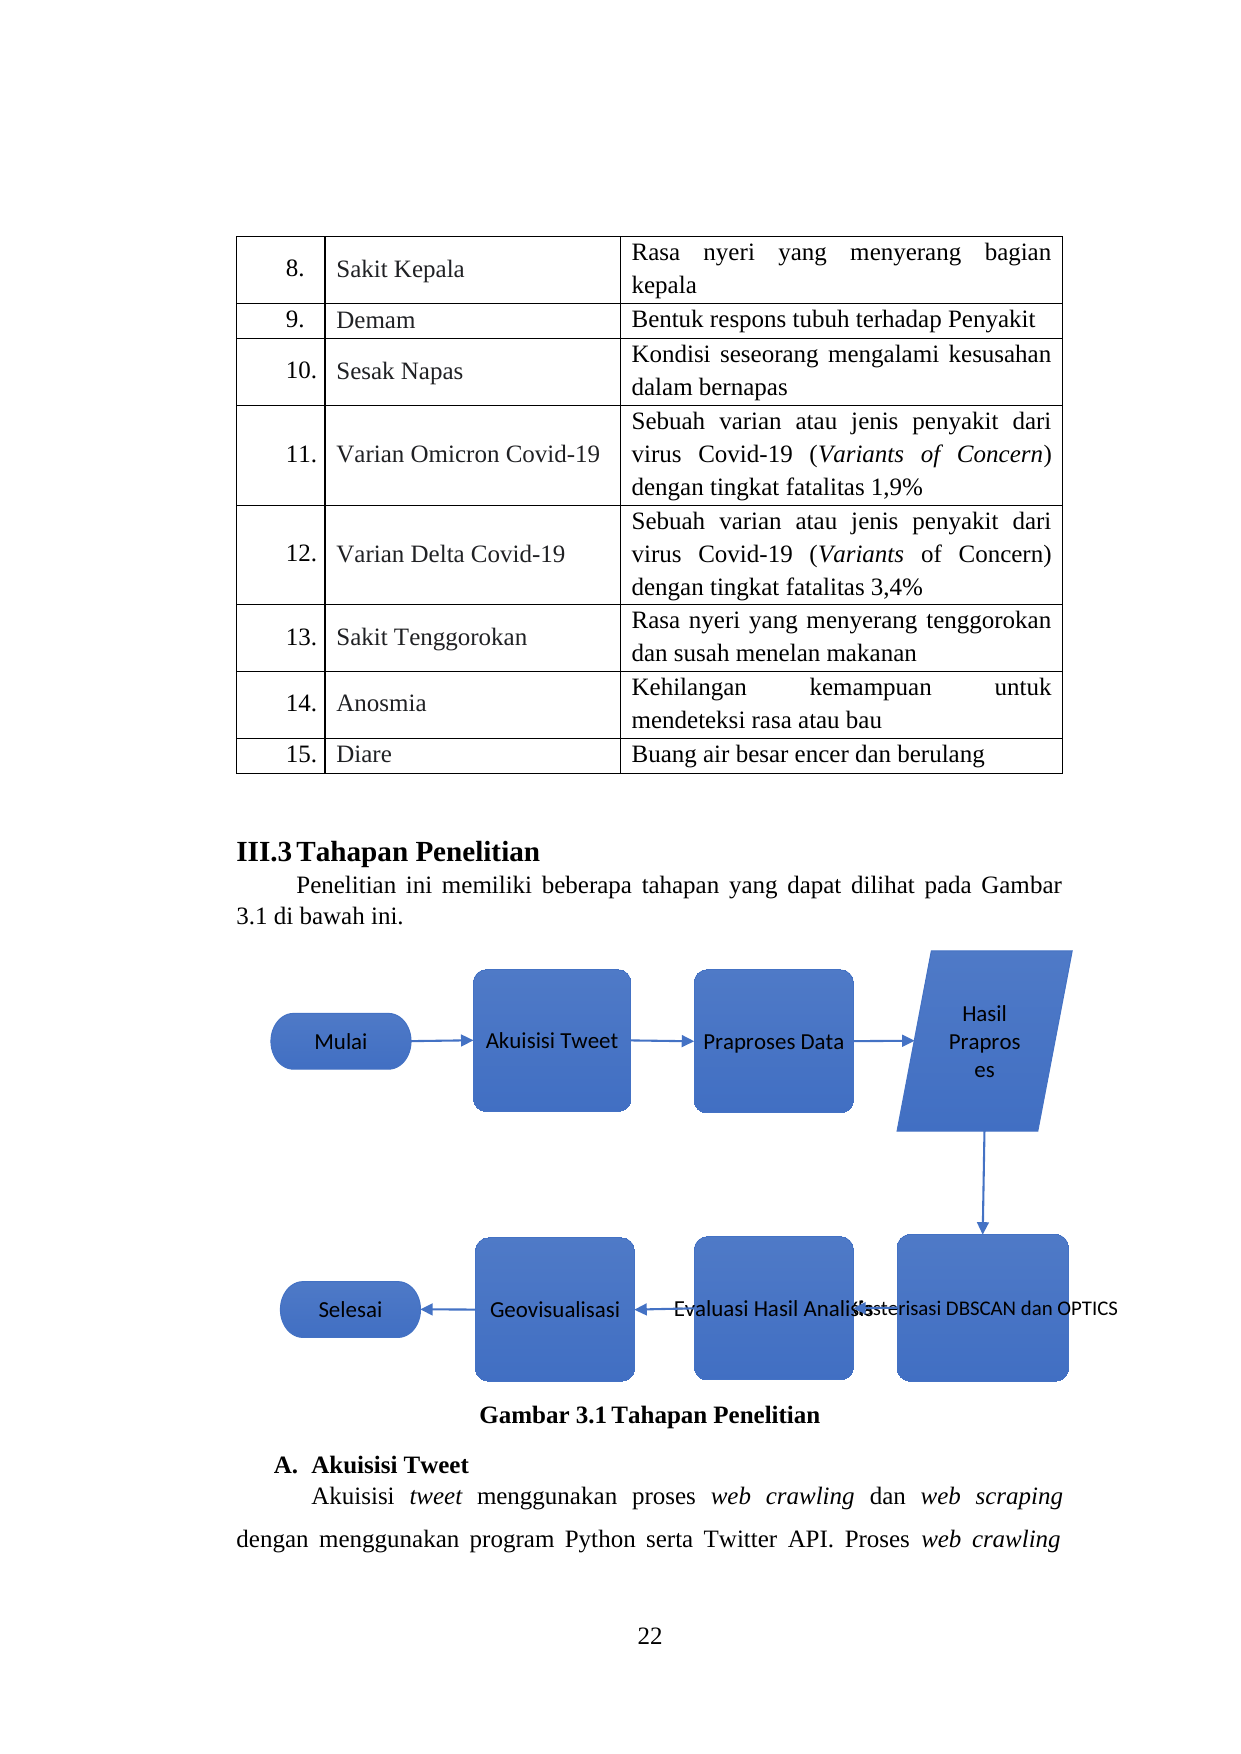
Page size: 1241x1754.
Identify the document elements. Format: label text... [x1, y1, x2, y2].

subtitle Akuisisi Tweet [274, 1450, 1063, 1479]
table_cell Rasa nyeri yang menyerang tenggorokan dan susah menelan makanan [621, 605, 1062, 671]
table_cell Varian Omicron Covid-19 [326, 406, 620, 505]
table_cell [237, 339, 324, 405]
table_cell [237, 739, 324, 773]
table_cell [237, 605, 324, 671]
table_cell Bentuk respons tubuh terhadap Penyakit [621, 304, 1062, 338]
table_cell [237, 506, 324, 604]
table_cell [237, 304, 324, 338]
table_cell Demam [326, 304, 620, 338]
table_cell Rasa nyeri yang menyerang bagian kepala [621, 237, 1062, 303]
subtitle Tahapan Penelitian [236, 834, 1063, 867]
table_cell [237, 406, 324, 505]
table_cell Varian Delta Covid-19 [326, 506, 620, 604]
table_cell Sebuah varian atau jenis penyakit dari virus Covid-19 (Variants of Concern) dengan tingkat fatalitas 3,4% [621, 506, 1062, 604]
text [236, 1481, 1063, 1553]
table_cell Kehilangan kemampuan untuk mendeteksi rasa atau bau [621, 672, 1062, 738]
text Penelitian ini memiliki beberapa tahapan yang dapat dilihat pada Gambar 3.1 di bawah ini. [236, 870, 1063, 930]
table_cell [237, 672, 324, 738]
table_cell Sebuah varian atau jenis penyakit dari virus Covid-19 (Variants of Concern) dengan tingkat fatalitas 1,9% [621, 406, 1062, 505]
table_cell Anosmia [326, 672, 620, 738]
table_cell Sakit Kepala [326, 237, 620, 303]
table_cell Sesak Napas [326, 339, 620, 405]
text Gambar 3.1 Tahapan Penelitian [236, 949, 1063, 1429]
table_cell Sakit Tenggorokan [326, 605, 620, 671]
table_cell Diare [326, 739, 620, 773]
table_cell Kondisi seseorang mengalami kesusahan dalam bernapas [621, 339, 1062, 405]
table_cell Buang air besar encer dan berulang [621, 739, 1062, 773]
table_cell [237, 237, 324, 303]
